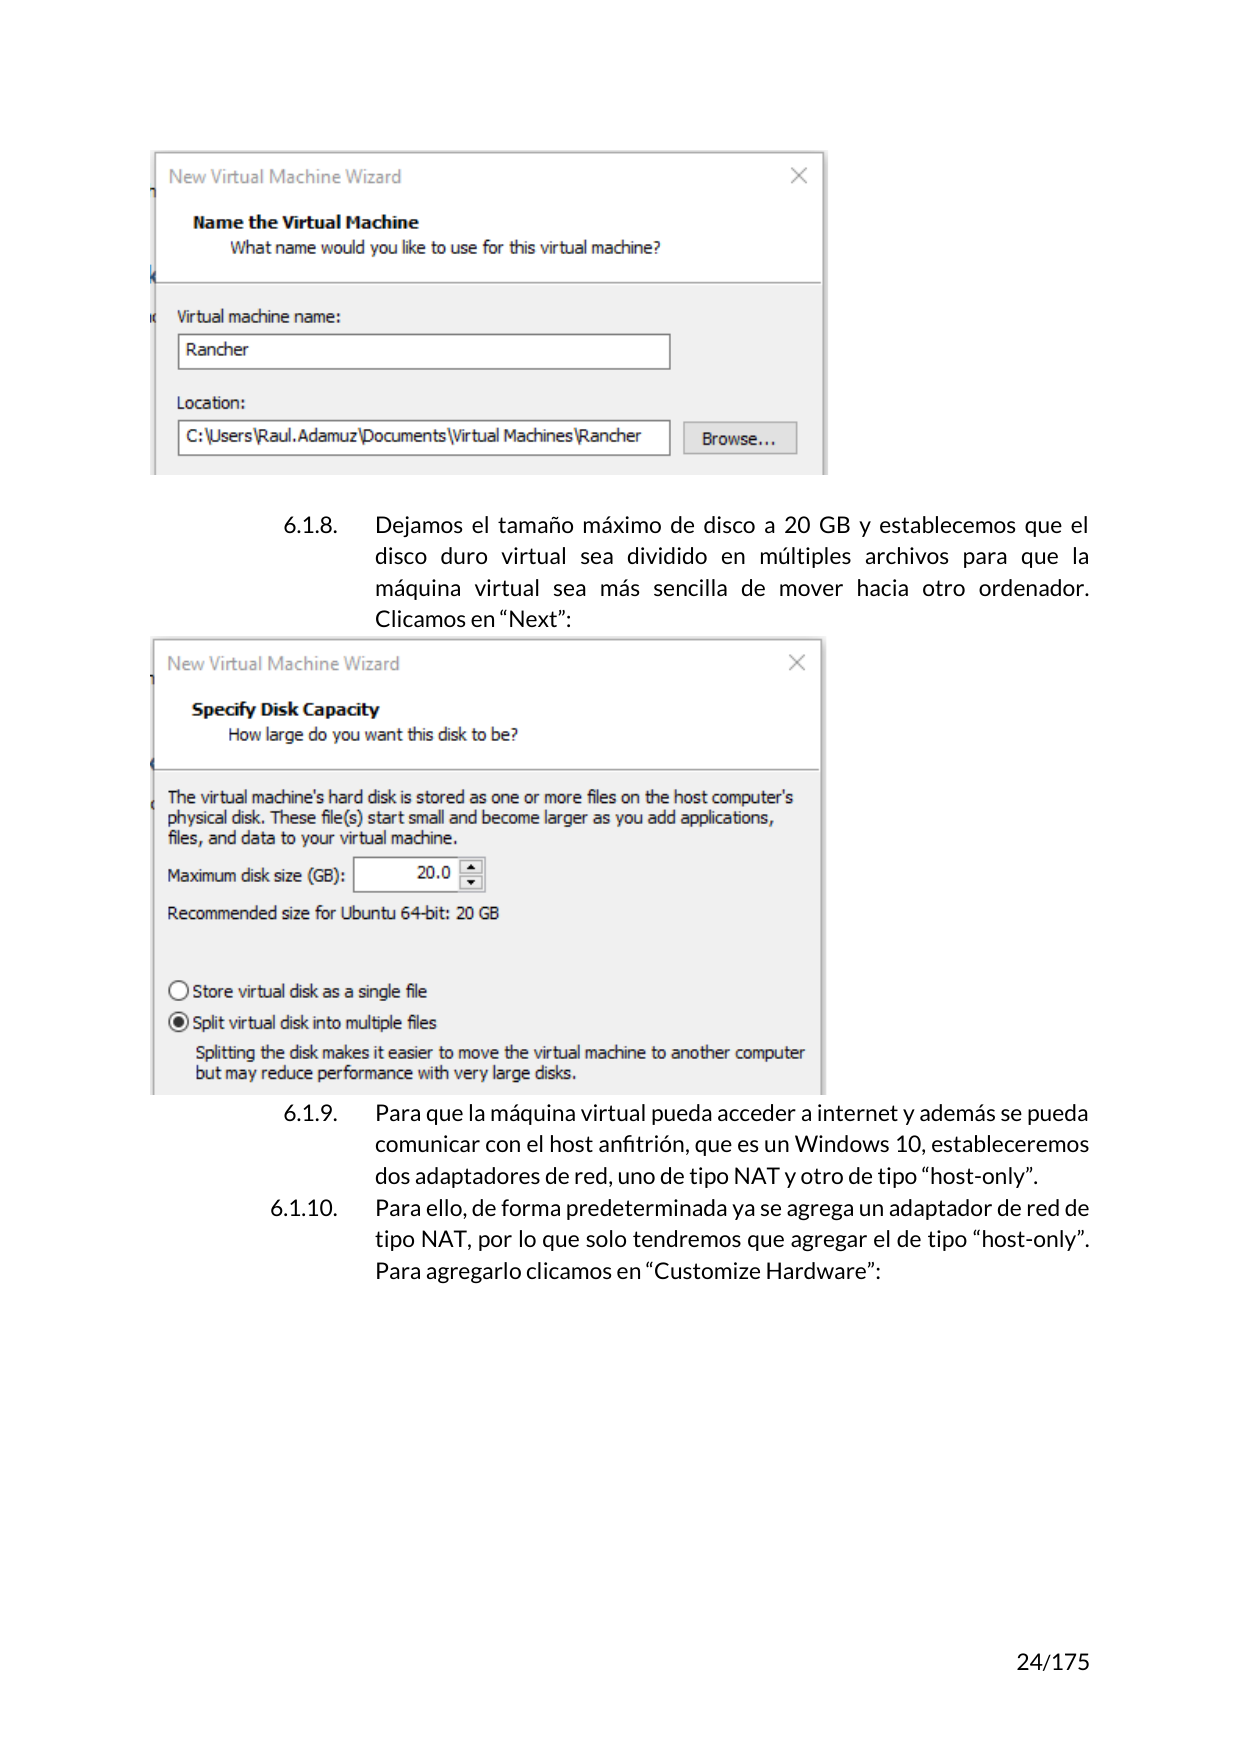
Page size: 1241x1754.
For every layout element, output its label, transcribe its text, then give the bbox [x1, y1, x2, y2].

picture [150, 150, 829, 475]
list Para que la máquina virtual pueda acceder a internet y además se pueda comunicar con el host anfitrión, que es un Windows 10, estableceremos dos adaptadores de red, uno de tipo NAT y otro de tipo “host-only”. [337, 1099, 1090, 1189]
list Dejamos el tamaño máximo de disco a 20 GB y establecemos que el disco duro virtual sea dividido en múltiples archivos para que la máquina virtual sea más sencilla de mover hacia otro ordenador. Clicamos en “Next”: [337, 511, 1090, 633]
picture [150, 636, 827, 1095]
list Para ello, de forma predeterminada ya se agrega un adaptador de red de tipo NAT, por lo que solo tendremos que agregar el de tipo “host-only”. Para agregarlo clicamos en “Customize Hardware”: [337, 1193, 1090, 1284]
